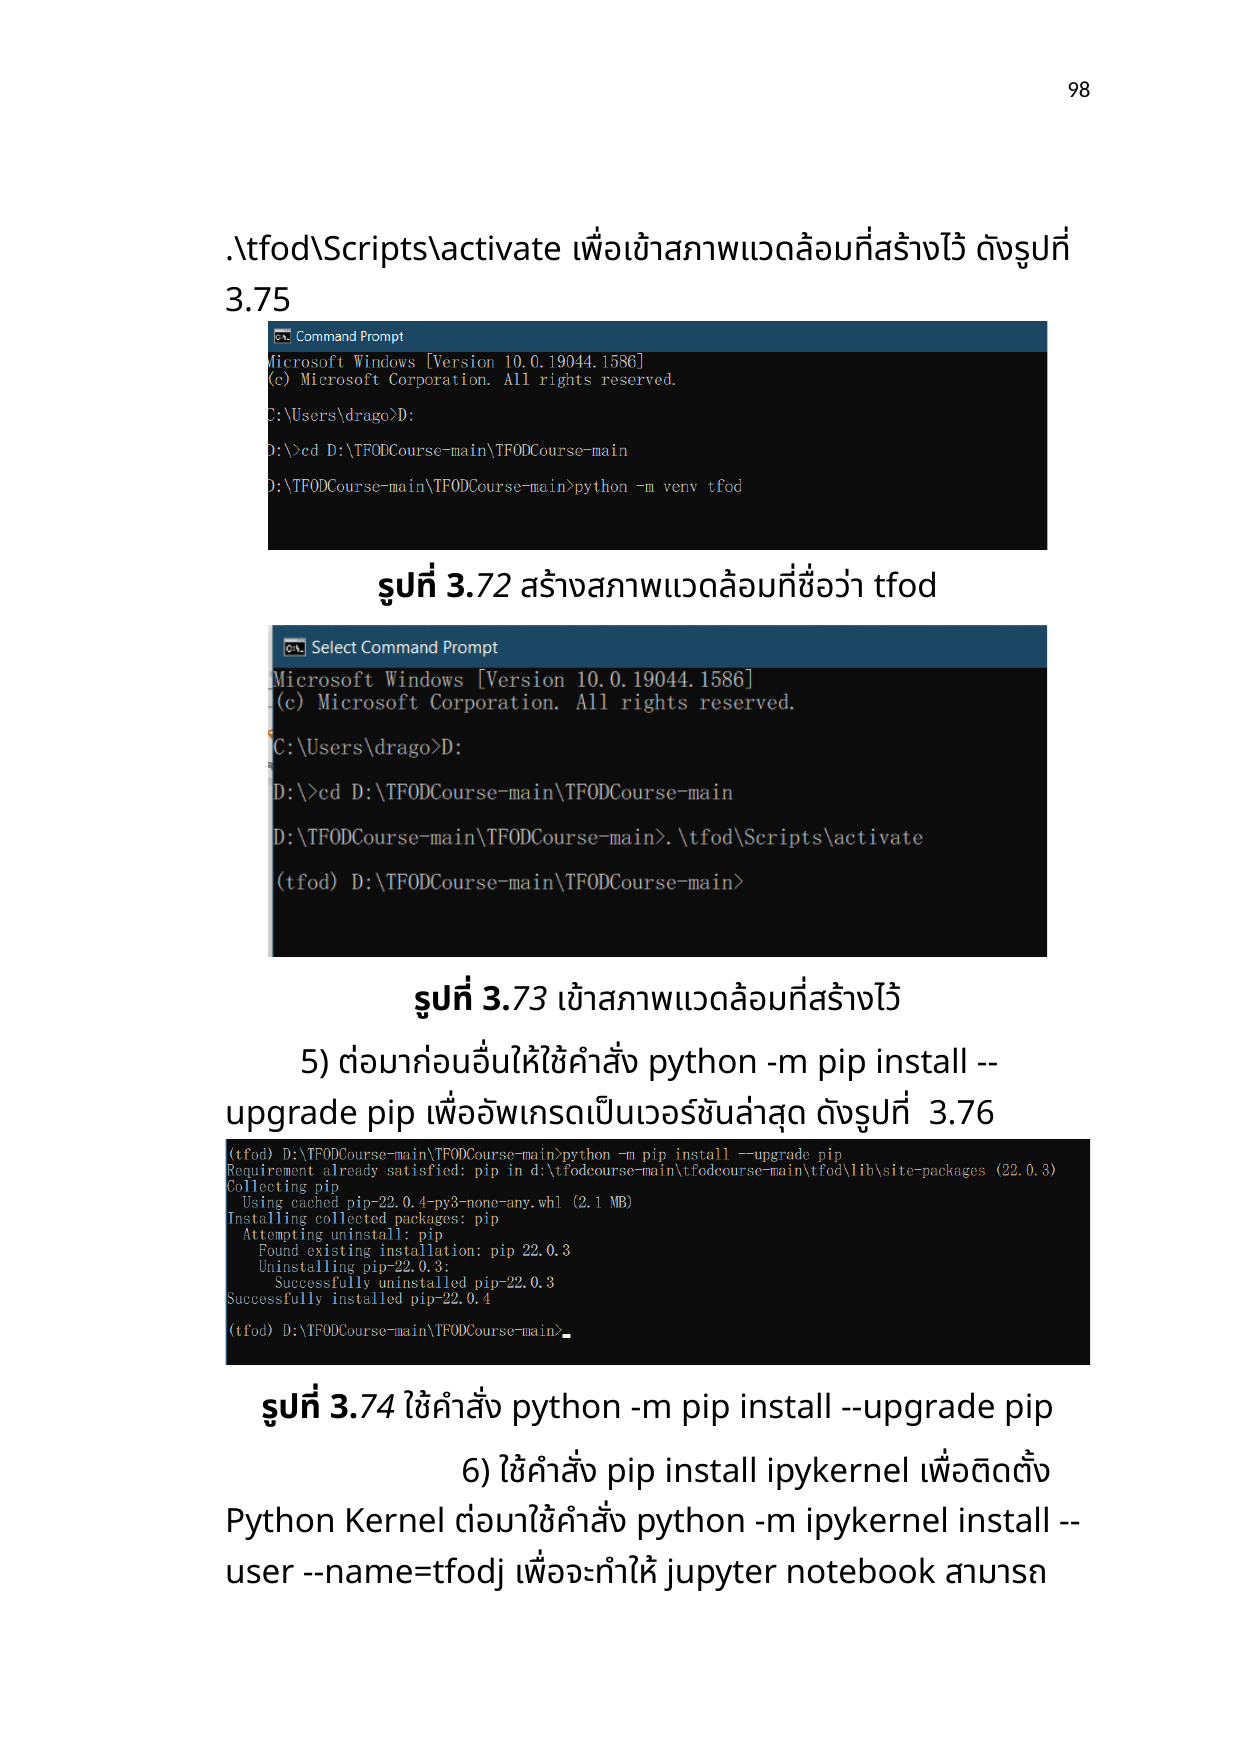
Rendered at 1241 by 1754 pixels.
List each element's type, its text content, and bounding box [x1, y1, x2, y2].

text รูปที่ 3.74 ใช้คำสั่ง python -m pip install --upgrade pip [225, 1383, 1090, 1434]
text 5) ต่อมาก่อนอื่นให้ใช้คำสั่ง python -m pip install --upgrade pip เพื่ออัพเกรดเป็นเวอร์ชันล่าสุด ดังรูปที่ 3.76 [225, 1038, 1090, 1139]
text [225, 1446, 1090, 1598]
text รูปที่ 3.72 สร้างสภาพแวดล้อมที่ชื่อว่า tfod [225, 562, 1090, 612]
text รูปที่ 3.73 เข้าสภาพแวดล้อมที่สร้างไว้ [225, 975, 1090, 1026]
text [225, 225, 1090, 321]
picture [268, 321, 1048, 550]
picture [225, 1139, 1091, 1365]
picture [268, 625, 1048, 957]
